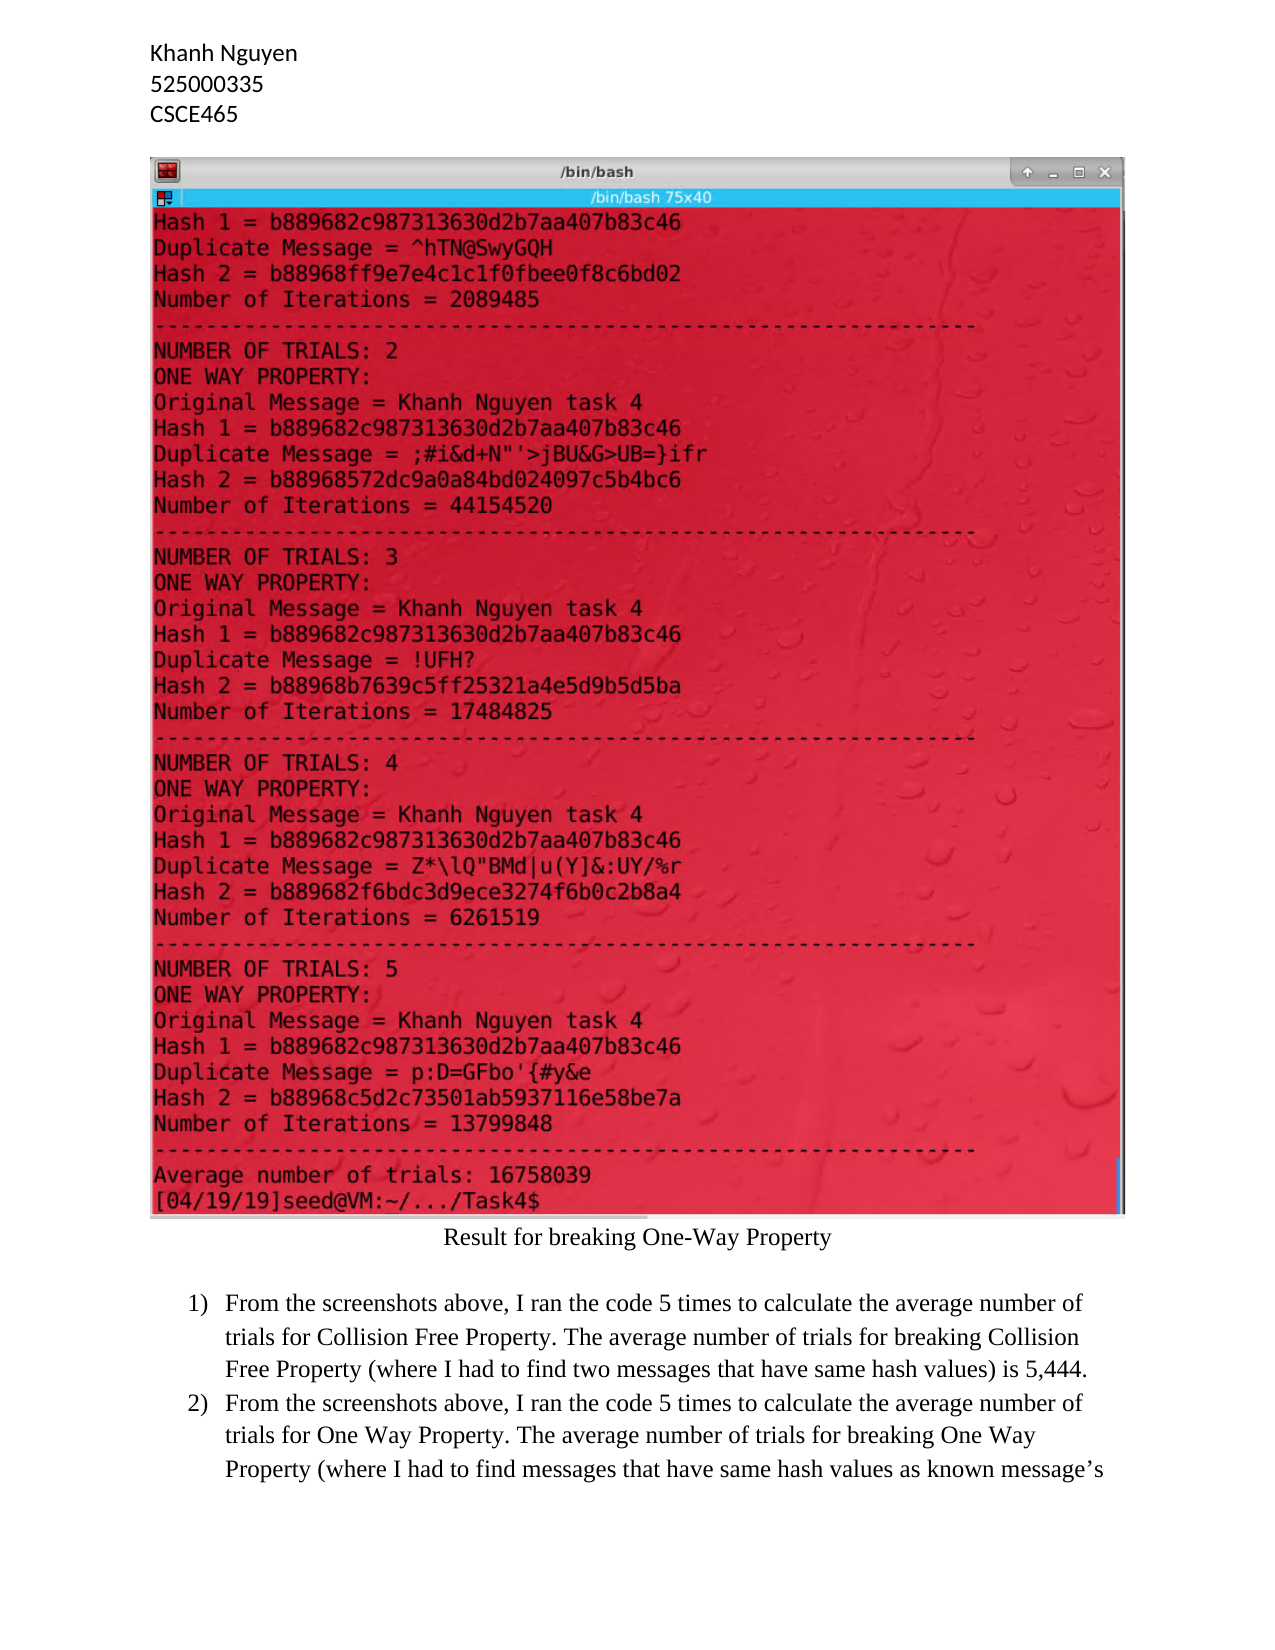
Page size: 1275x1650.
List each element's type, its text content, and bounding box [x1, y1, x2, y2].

text Result for breaking One-Way Property [150, 1222, 1125, 1251]
picture [150, 157, 1125, 1219]
list From the screenshots above, I ran the code 5 times to calculate the average number of trials for Collision Free Property. The average number of trials for breaking Collision Free Property (where I had to find two messages that have same hash values) is 5,444. [187, 1288, 1125, 1383]
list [187, 1388, 1125, 1482]
